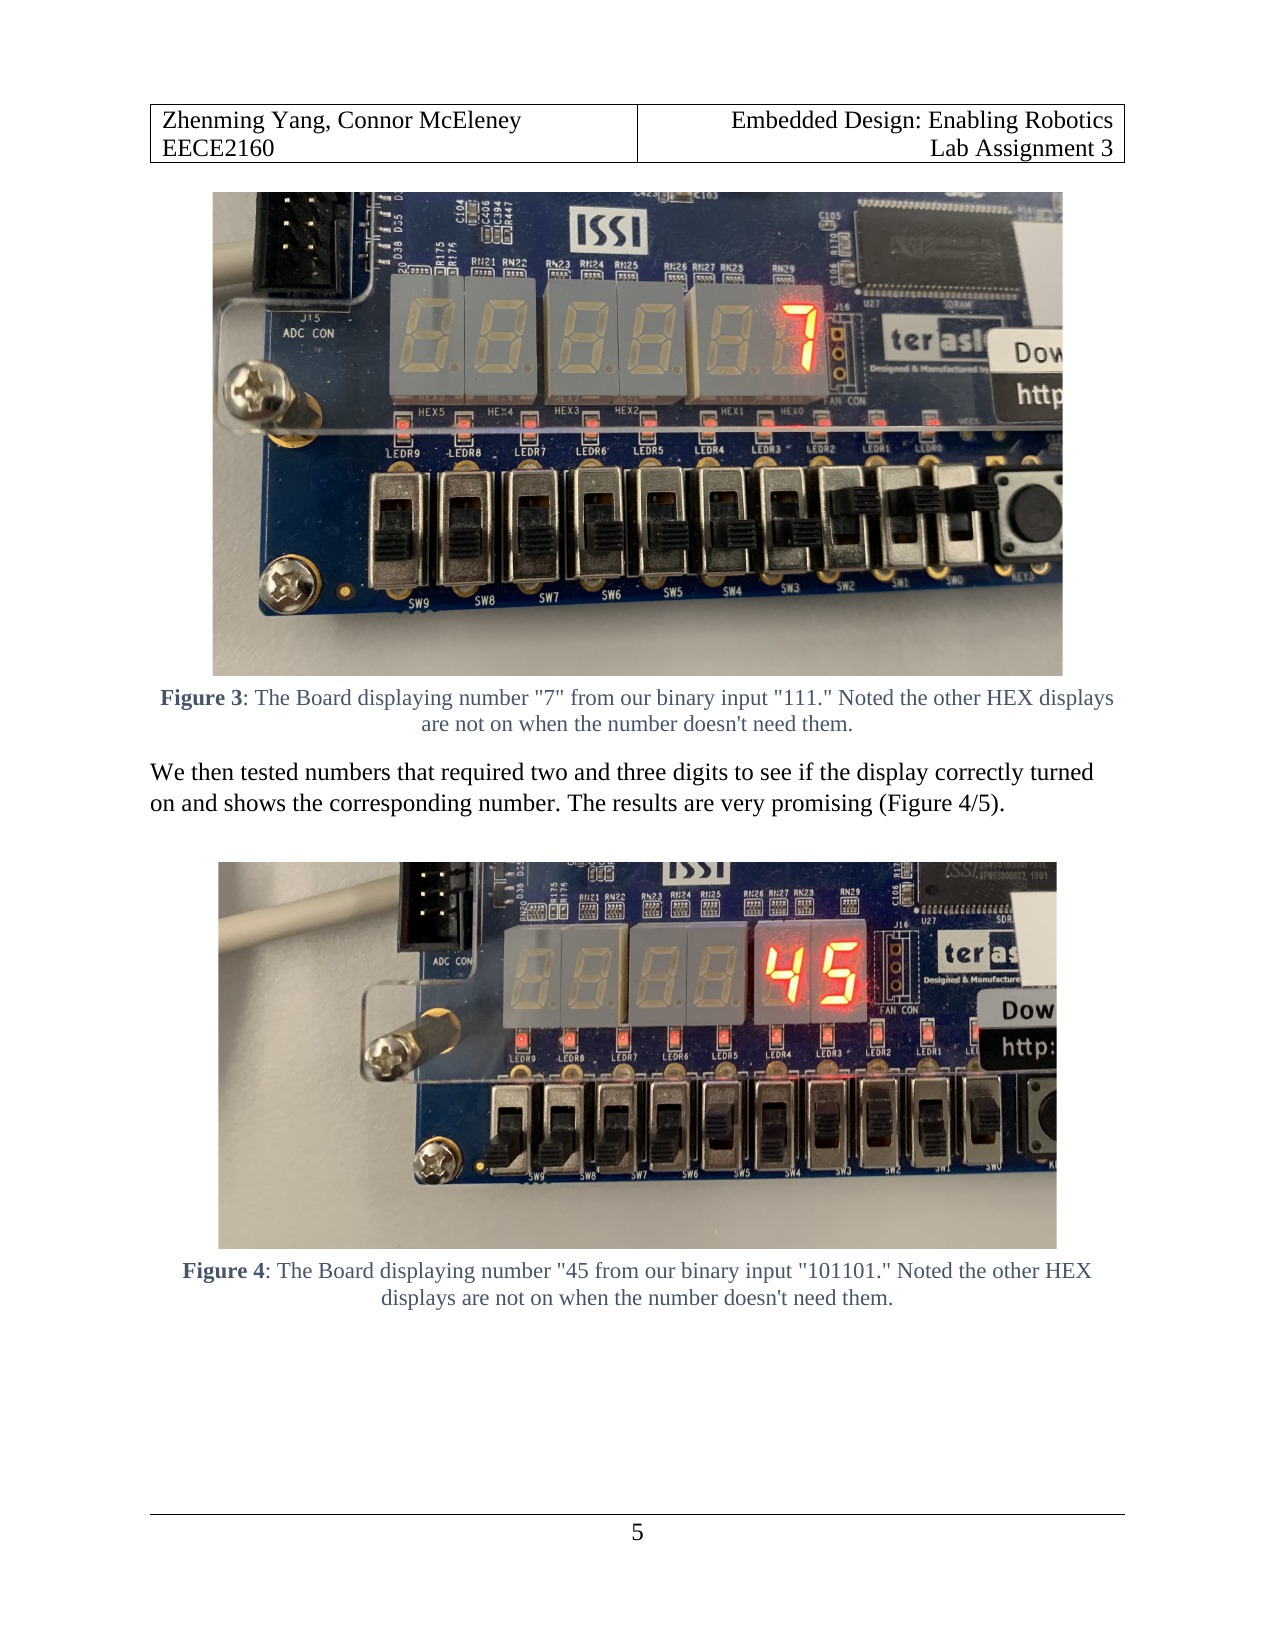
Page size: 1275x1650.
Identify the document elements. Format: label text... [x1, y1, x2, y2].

text Figure 4: The Board displaying number "45 from our binary input "101101." Noted the other HEX displays are not on when the number doesn't need them. [150, 1257, 1125, 1310]
text We then tested numbers that required two and three digits to see if the display correctly turned on and shows the corresponding number. The results are very promising (Figure 4/5). [150, 757, 1125, 817]
picture [218, 862, 1057, 1249]
picture [212, 192, 1063, 676]
text Figure 3: The Board displaying number "7" from our binary input "111." Noted the other HEX displays are not on when the number doesn't need them. [150, 684, 1125, 736]
